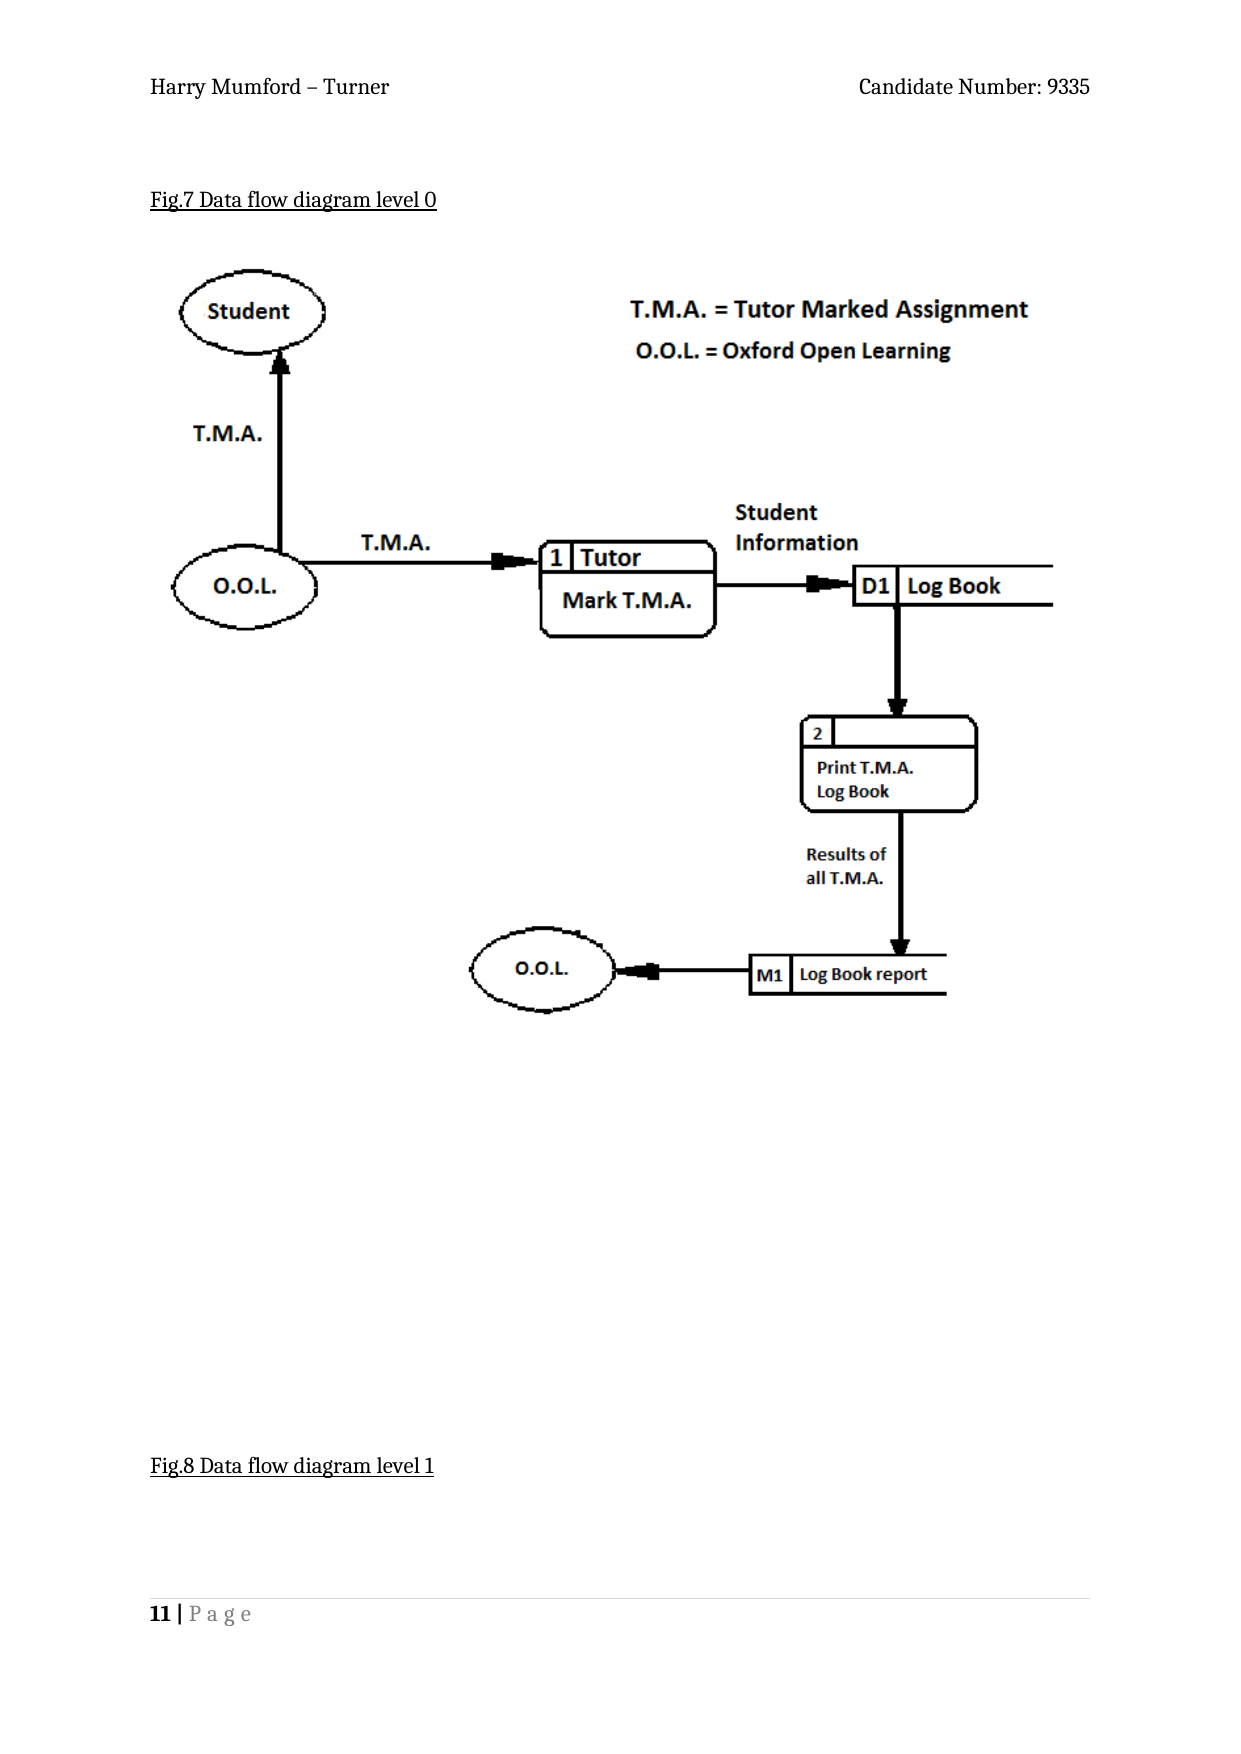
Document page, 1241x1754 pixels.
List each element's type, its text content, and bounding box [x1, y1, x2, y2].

text Fig.7 Data flow diagram level 0 [150, 187, 1090, 213]
picture [150, 260, 1089, 1038]
text Fig.8 Data flow diagram level 1 [150, 1453, 1090, 1480]
